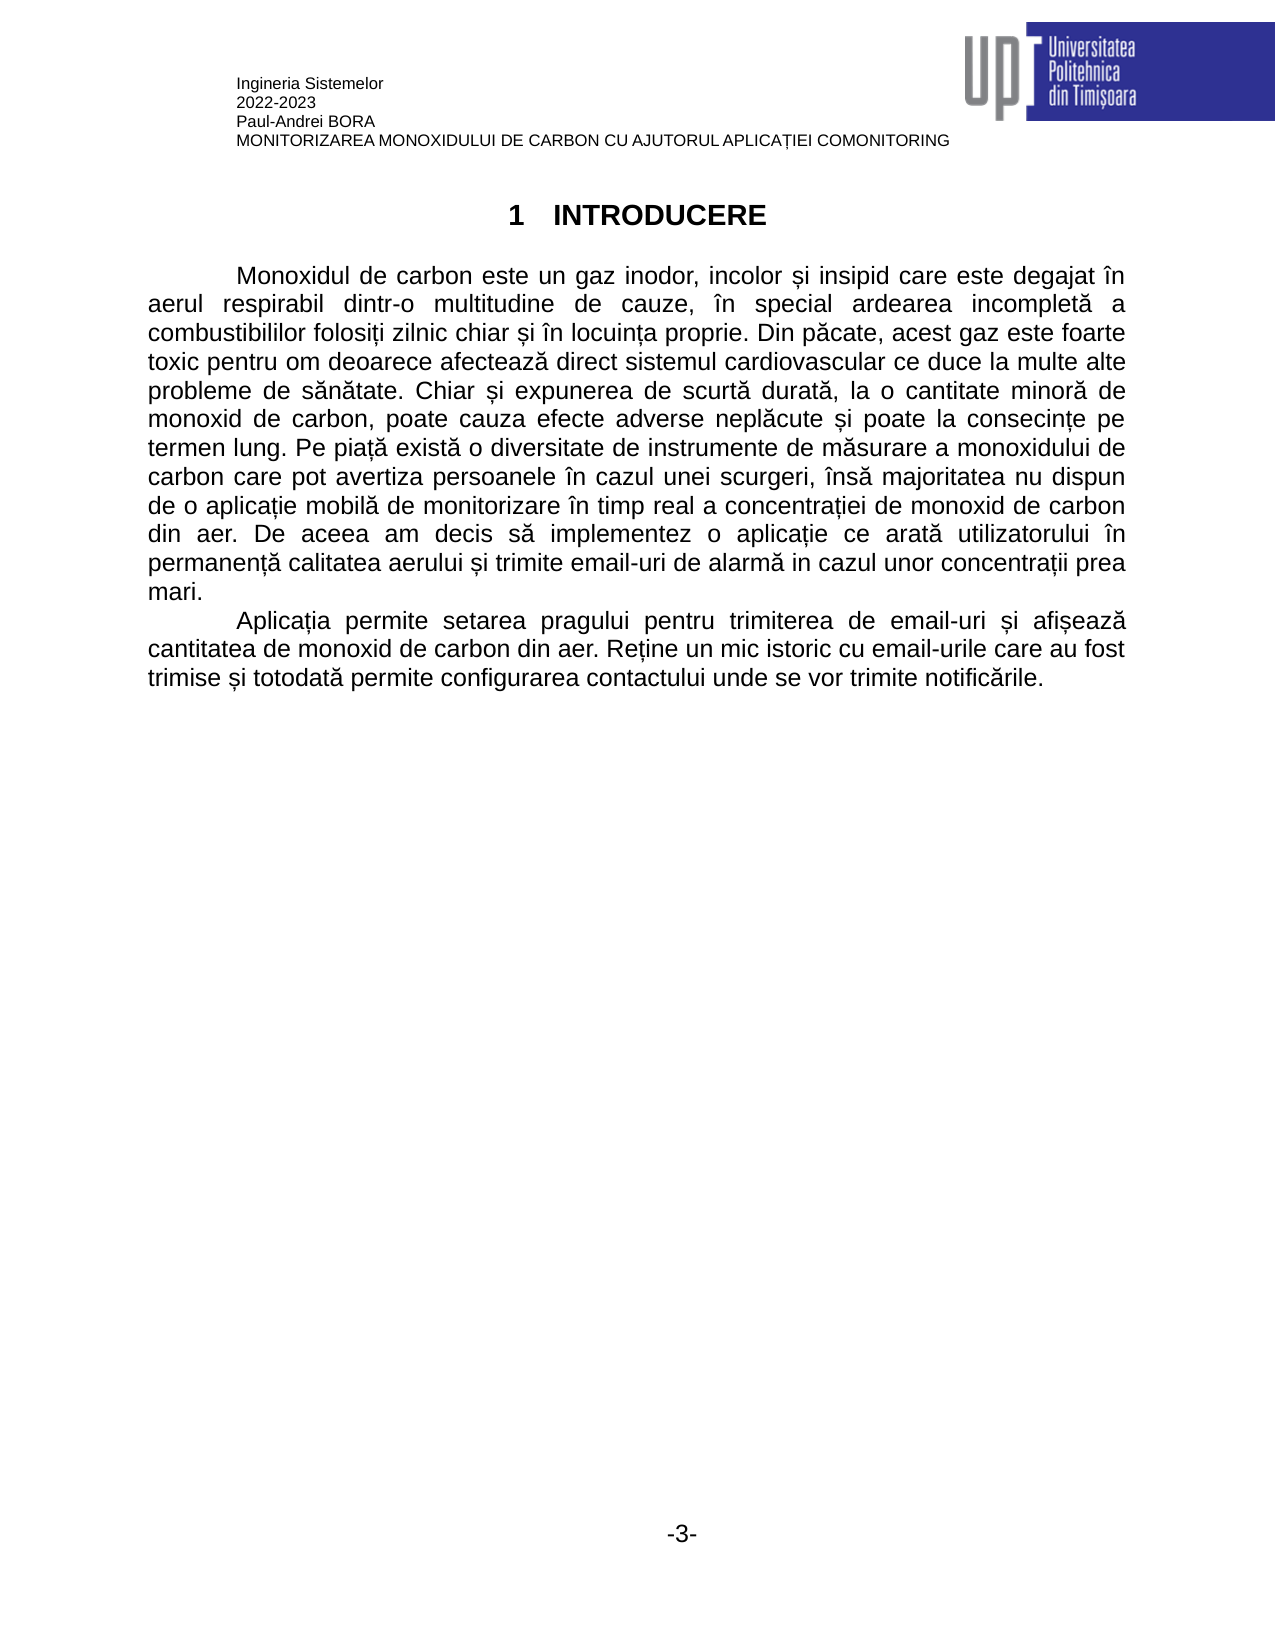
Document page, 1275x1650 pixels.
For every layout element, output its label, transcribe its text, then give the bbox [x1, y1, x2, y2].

subtitle INTRODUCERE [148, 198, 1127, 232]
picture [965, 22, 1275, 121]
text Monoxidul de carbon este un gaz inodor, incolor și insipid care este degajat în aerul respirabil dintr-o multitudine de cauze, în special ardearea incompletă a combustibililor folosiți zilnic chiar și în locuința proprie. Din păcate, acest gaz este foarte toxic pentru om deoarece afectează direct sistemul cardiovascular ce duce la multe alte probleme de sănătate. Chiar și expunerea de scurtă durată, la o cantitate minoră de monoxid de carbon, poate cauza efecte adverse neplăcute și poate la consecințe pe termen lung. Pe piață există o diversitate de instrumente de măsurare a monoxidului de carbon care pot avertiza persoanele în cazul unei scurgeri, însă majoritatea nu dispun de o aplicație mobilă de monitorizare în timp real a concentrației de monoxid de carbon din aer. De aceea am decis să implementez o aplicație ce arată utilizatorului în permanență calitatea aerului și trimite email-uri de alarmă in cazul unor concentrații prea mari. [148, 261, 1127, 606]
text Aplicația permite setarea pragului pentru trimiterea de email-uri și afișează cantitatea de monoxid de carbon din aer. Reține un mic istoric cu email-urile care au fost trimise și totodată permite configurarea contactului unde se vor trimite notificările. [148, 606, 1127, 692]
